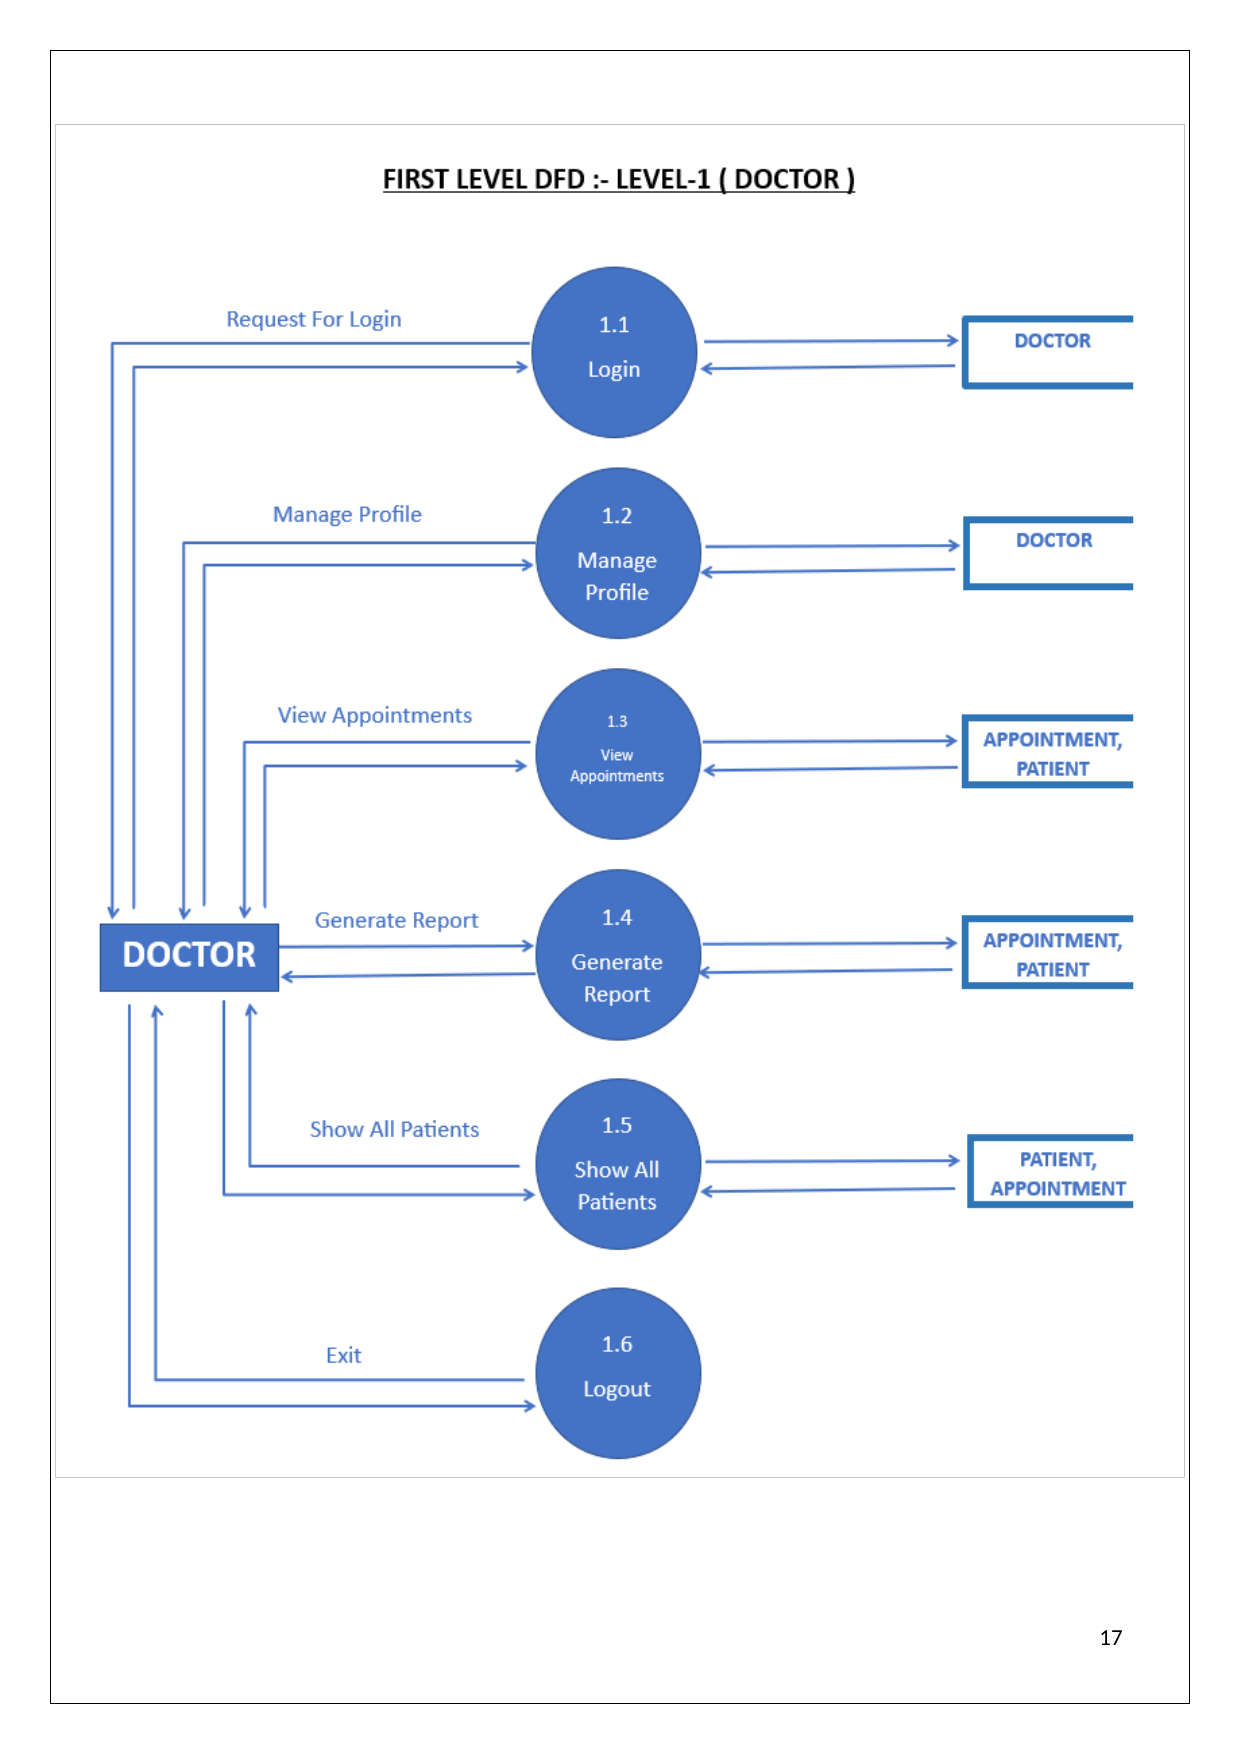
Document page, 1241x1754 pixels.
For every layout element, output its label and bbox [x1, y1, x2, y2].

picture [50, 119, 1190, 1483]
